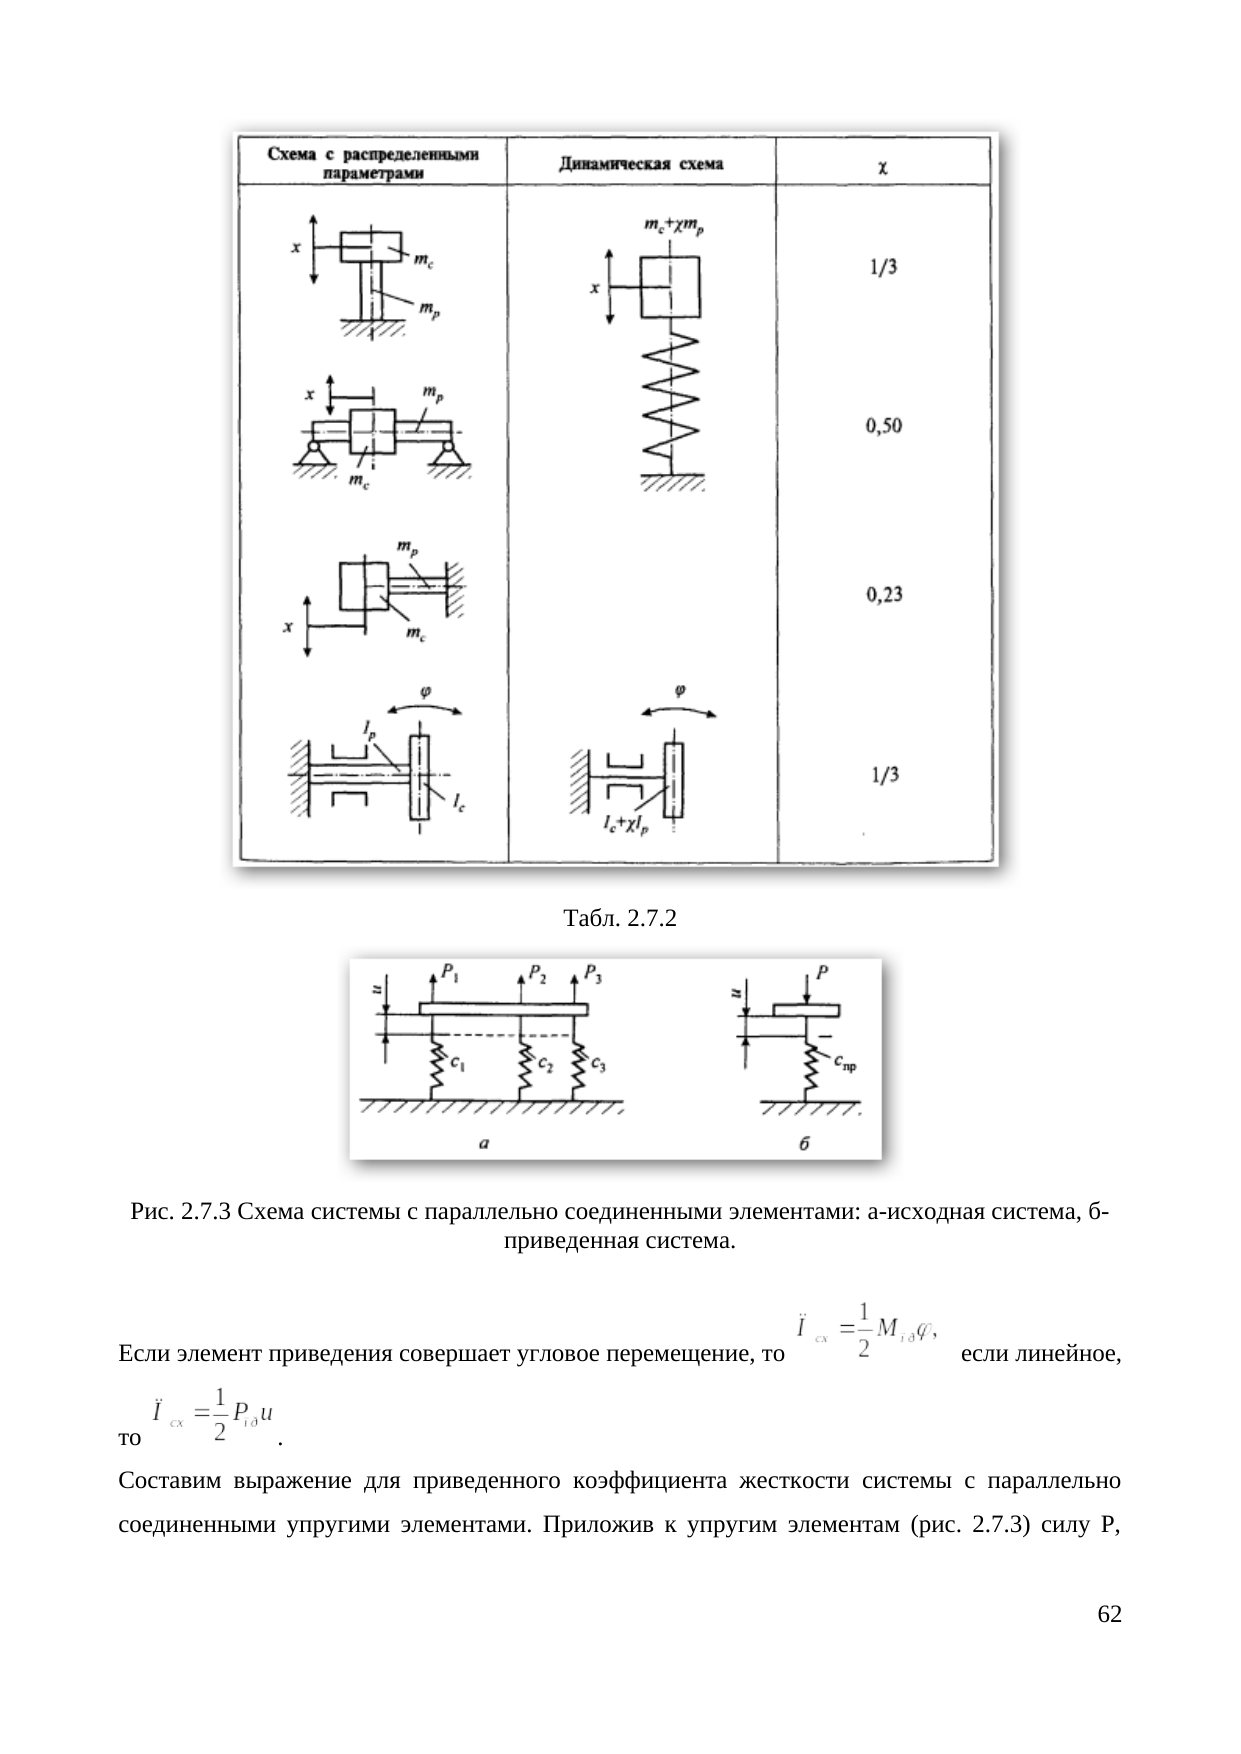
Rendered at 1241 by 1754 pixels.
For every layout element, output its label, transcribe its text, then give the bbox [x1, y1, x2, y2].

text Рис. 2.7.3 Схема системы с параллельно соединенными элементами: а-исходная система, б-приведенная система. [118, 1196, 1122, 1254]
picture [336, 946, 904, 1182]
picture [219, 118, 1021, 889]
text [118, 1466, 1122, 1537]
text Если элемент приведения совершает угловое перемещение, то если линейное, то . [118, 1297, 1122, 1451]
text Табл. 2.7.2 [118, 903, 1122, 932]
